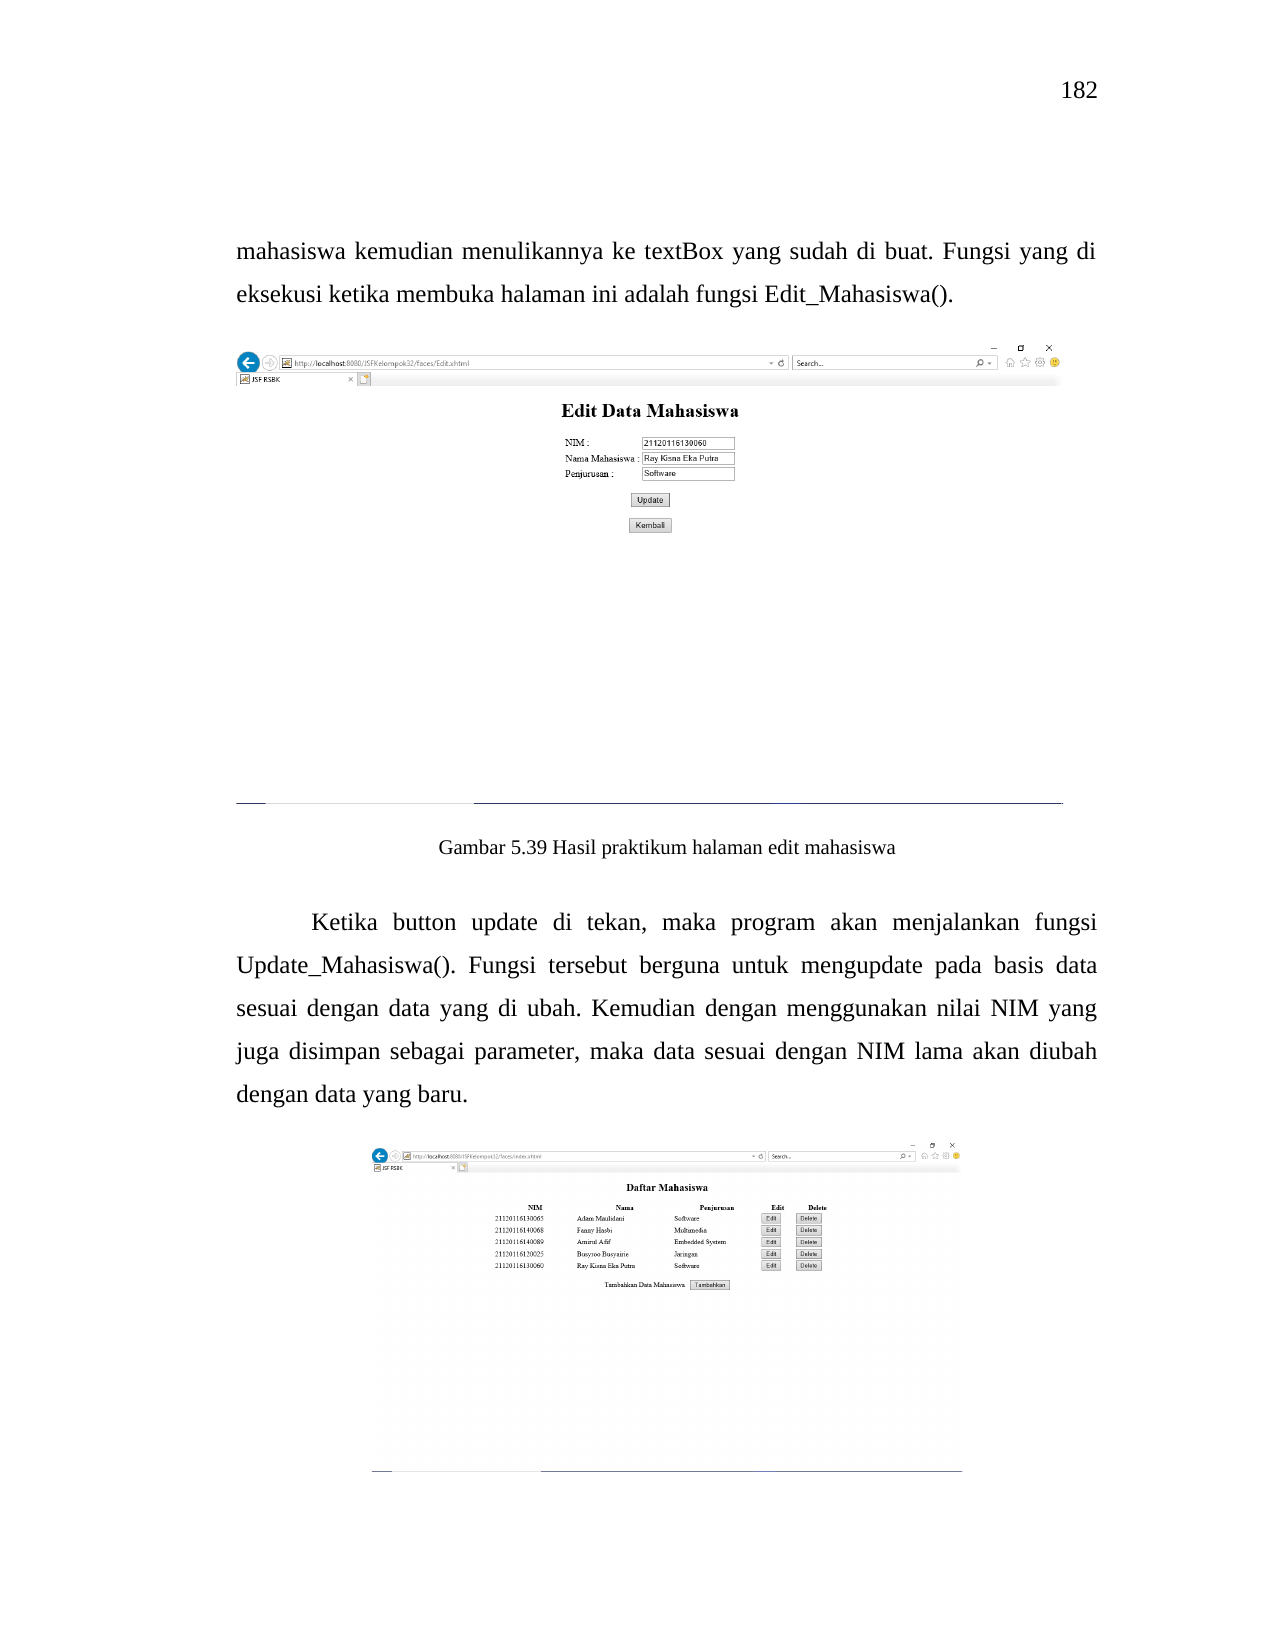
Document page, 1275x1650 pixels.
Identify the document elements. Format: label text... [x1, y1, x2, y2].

text Ketika button update di tekan, maka program akan menjalankan fungsi Update_Mahasiswa(). Fungsi tersebut berguna untuk mengupdate pada basis data sesuai dengan data yang di ubah. Kemudian dengan menggunakan nilai NIM yang juga disimpan sebagai parameter, maka data sesuai dengan NIM lama akan diubah dengan data yang baru. [236, 907, 1098, 1108]
text Gambar 5.39 Hasil praktikum halaman edit mahasiswa [236, 835, 1098, 859]
picture [236, 339, 1064, 804]
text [236, 236, 1098, 308]
picture [371, 1139, 963, 1472]
